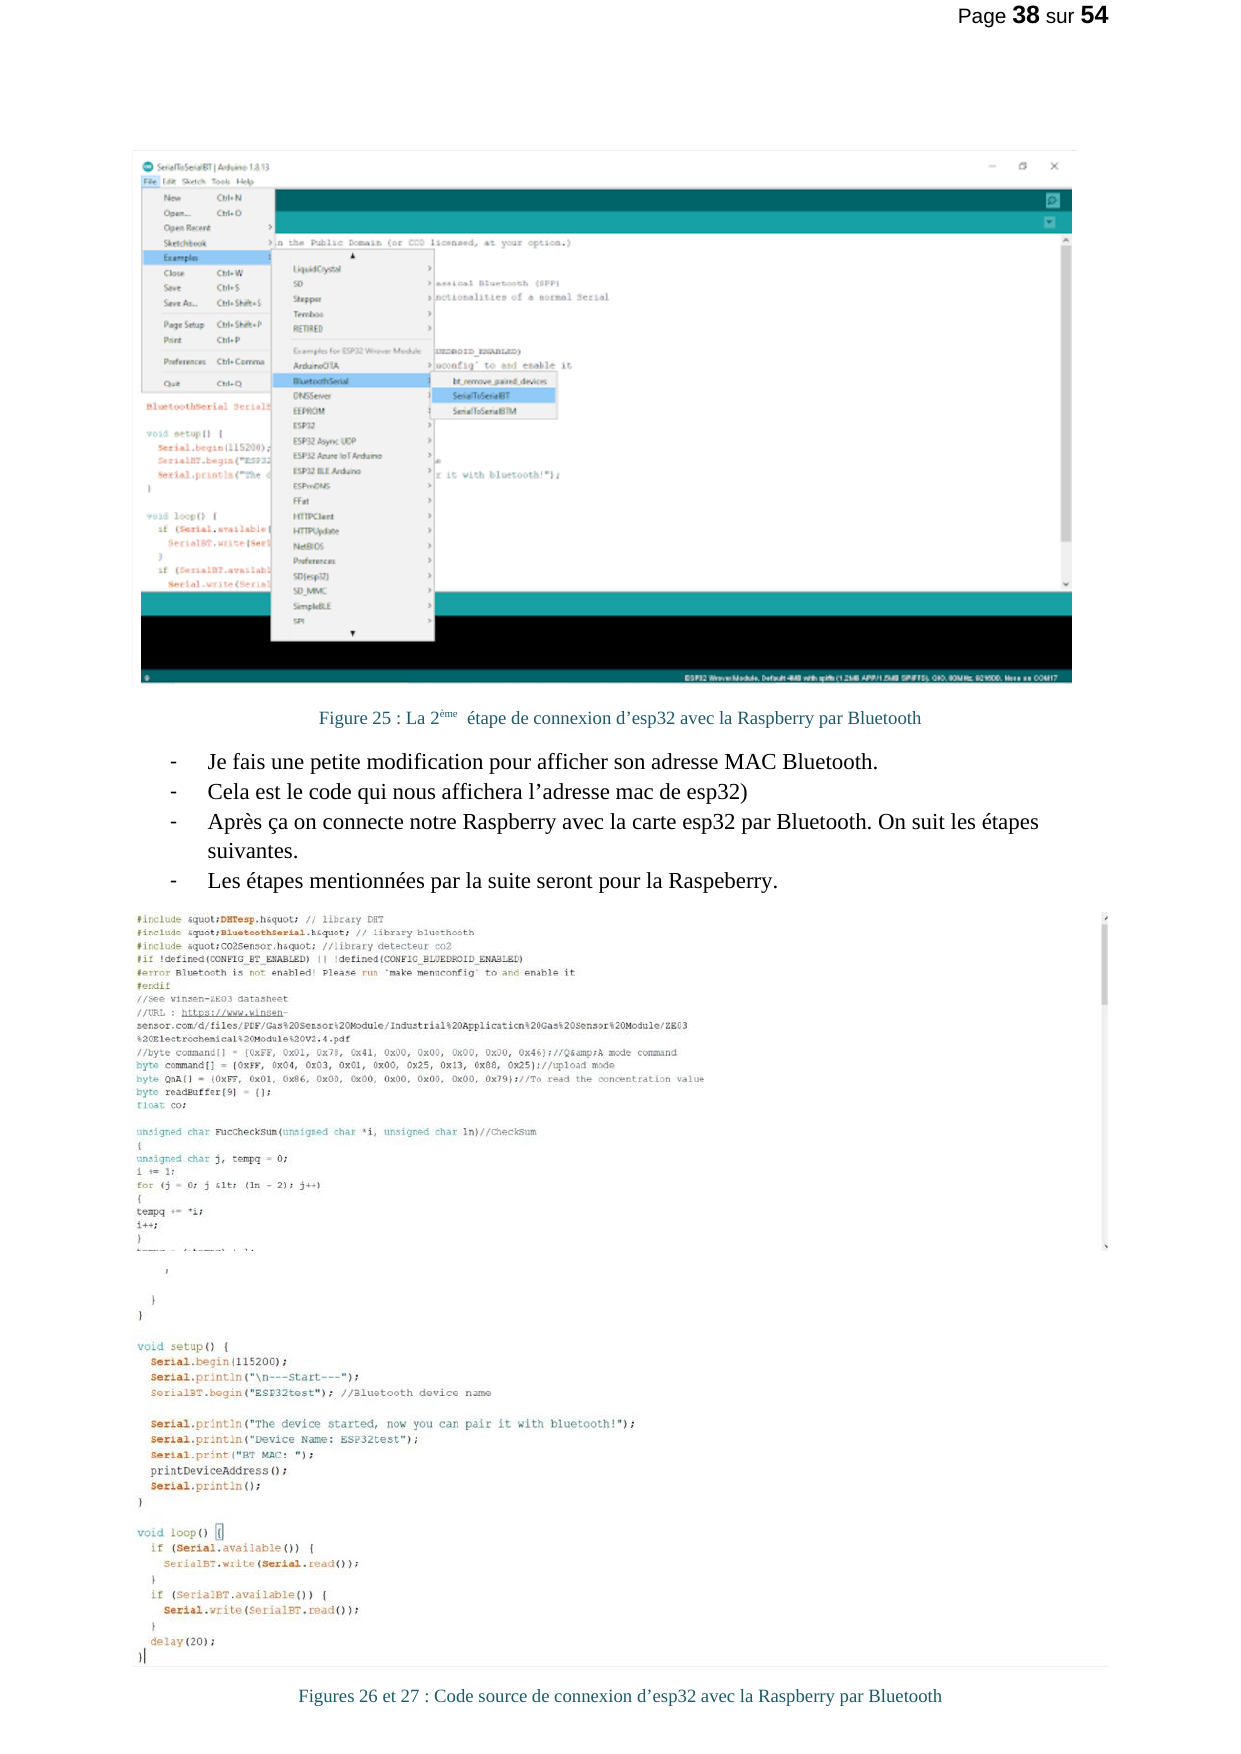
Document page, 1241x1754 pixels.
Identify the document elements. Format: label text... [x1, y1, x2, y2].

text Figure 25 : La 2ème étape de connexion d’esp32 avec la Raspberry par Bluetooth [132, 707, 1108, 728]
list Je fais une petite modification pour afficher son adresse MAC Bluetooth. [170, 747, 1108, 775]
text Figures 26 et 27 : Code source de connexion d’esp32 avec la Raspberry par Bluetooth [132, 1685, 1108, 1707]
list Cela est le code qui nous affichera l’adresse mac de esp32) [170, 777, 1108, 805]
picture [132, 150, 1078, 689]
list Après ça on connecte notre Raspberry avec la carte esp32 par Bluetooth. On suit les étapes suivantes. [170, 807, 1108, 864]
list Les étapes mentionnées par la suite seront pour la Raspeberry. [170, 866, 1108, 894]
